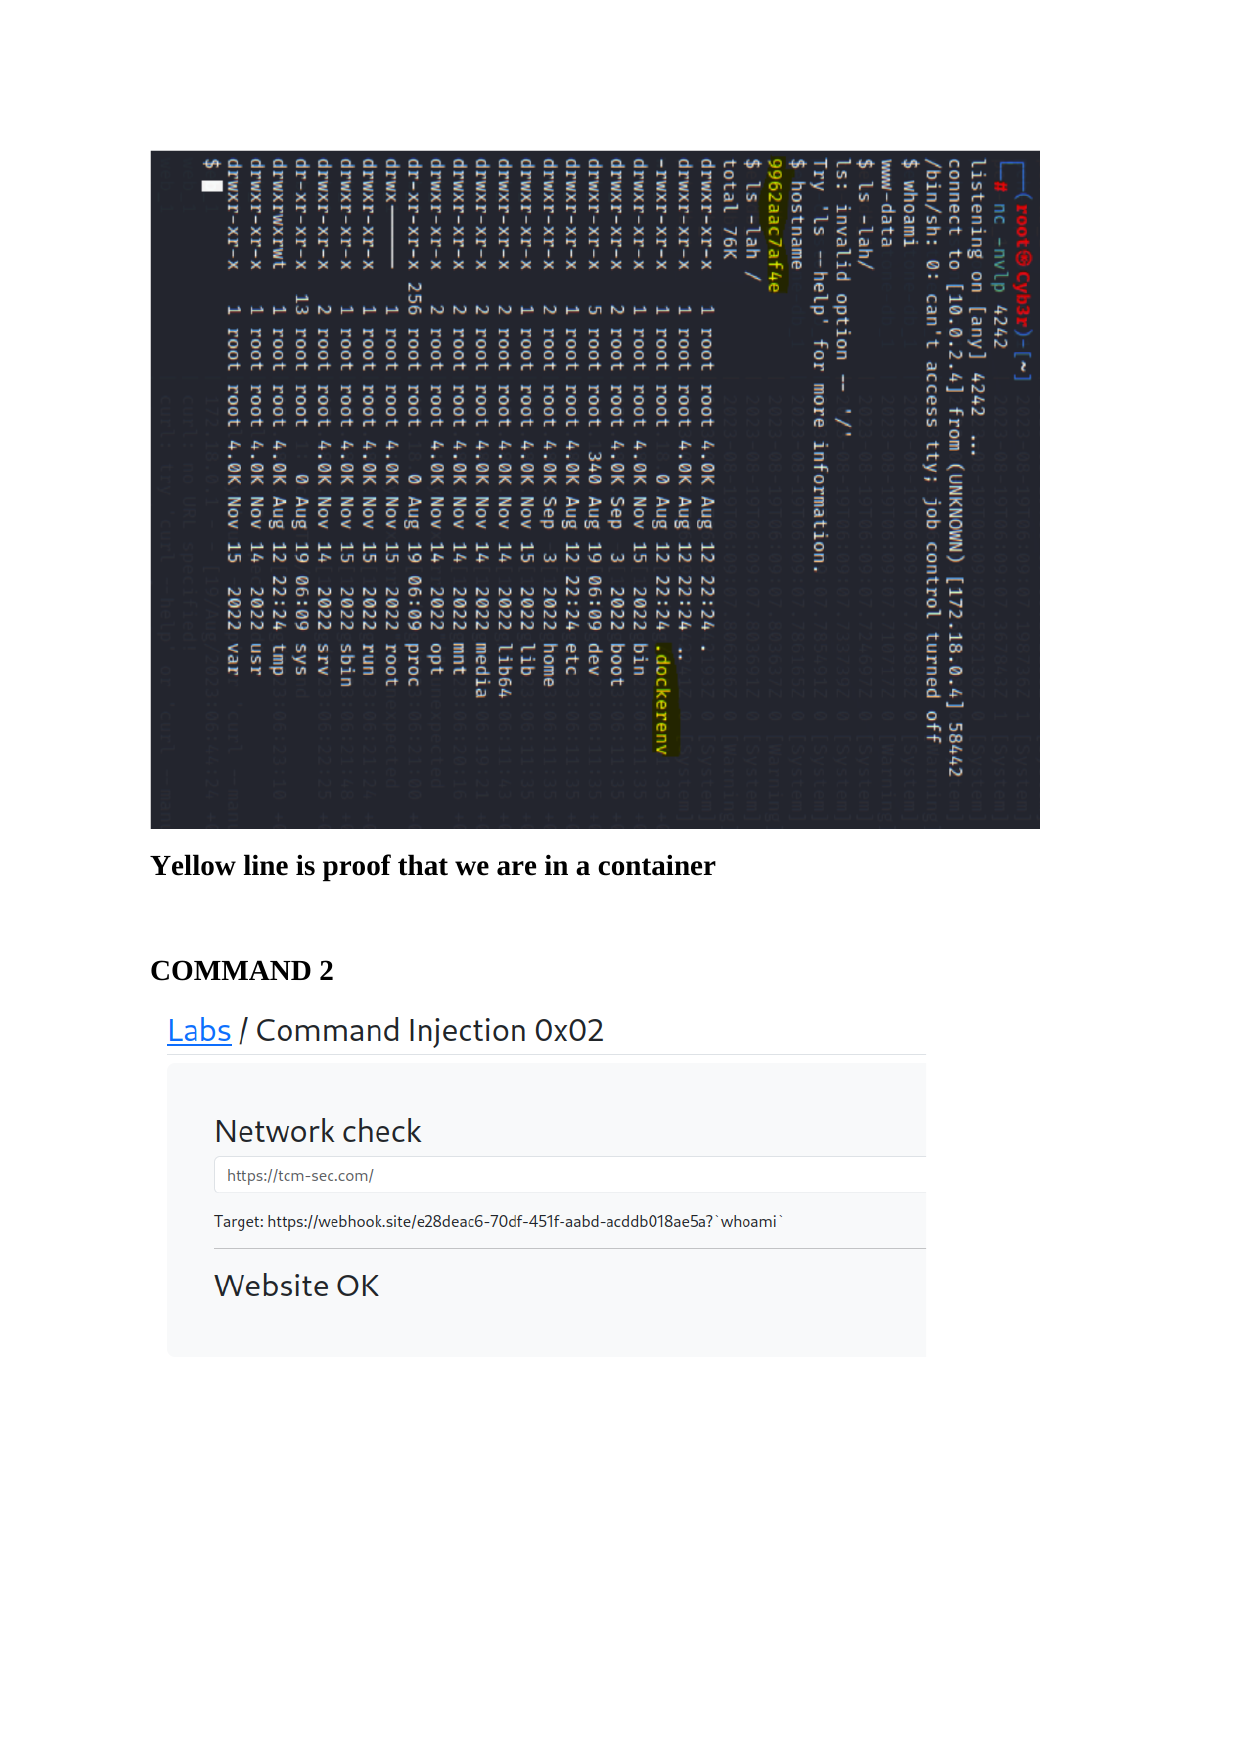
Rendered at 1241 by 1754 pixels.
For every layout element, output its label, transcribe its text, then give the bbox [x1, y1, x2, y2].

text Yellow line is proof that we are in a container [150, 848, 1090, 881]
picture [152, 151, 1040, 829]
text COMMAND 2 [150, 953, 1090, 987]
picture [150, 1006, 927, 1380]
